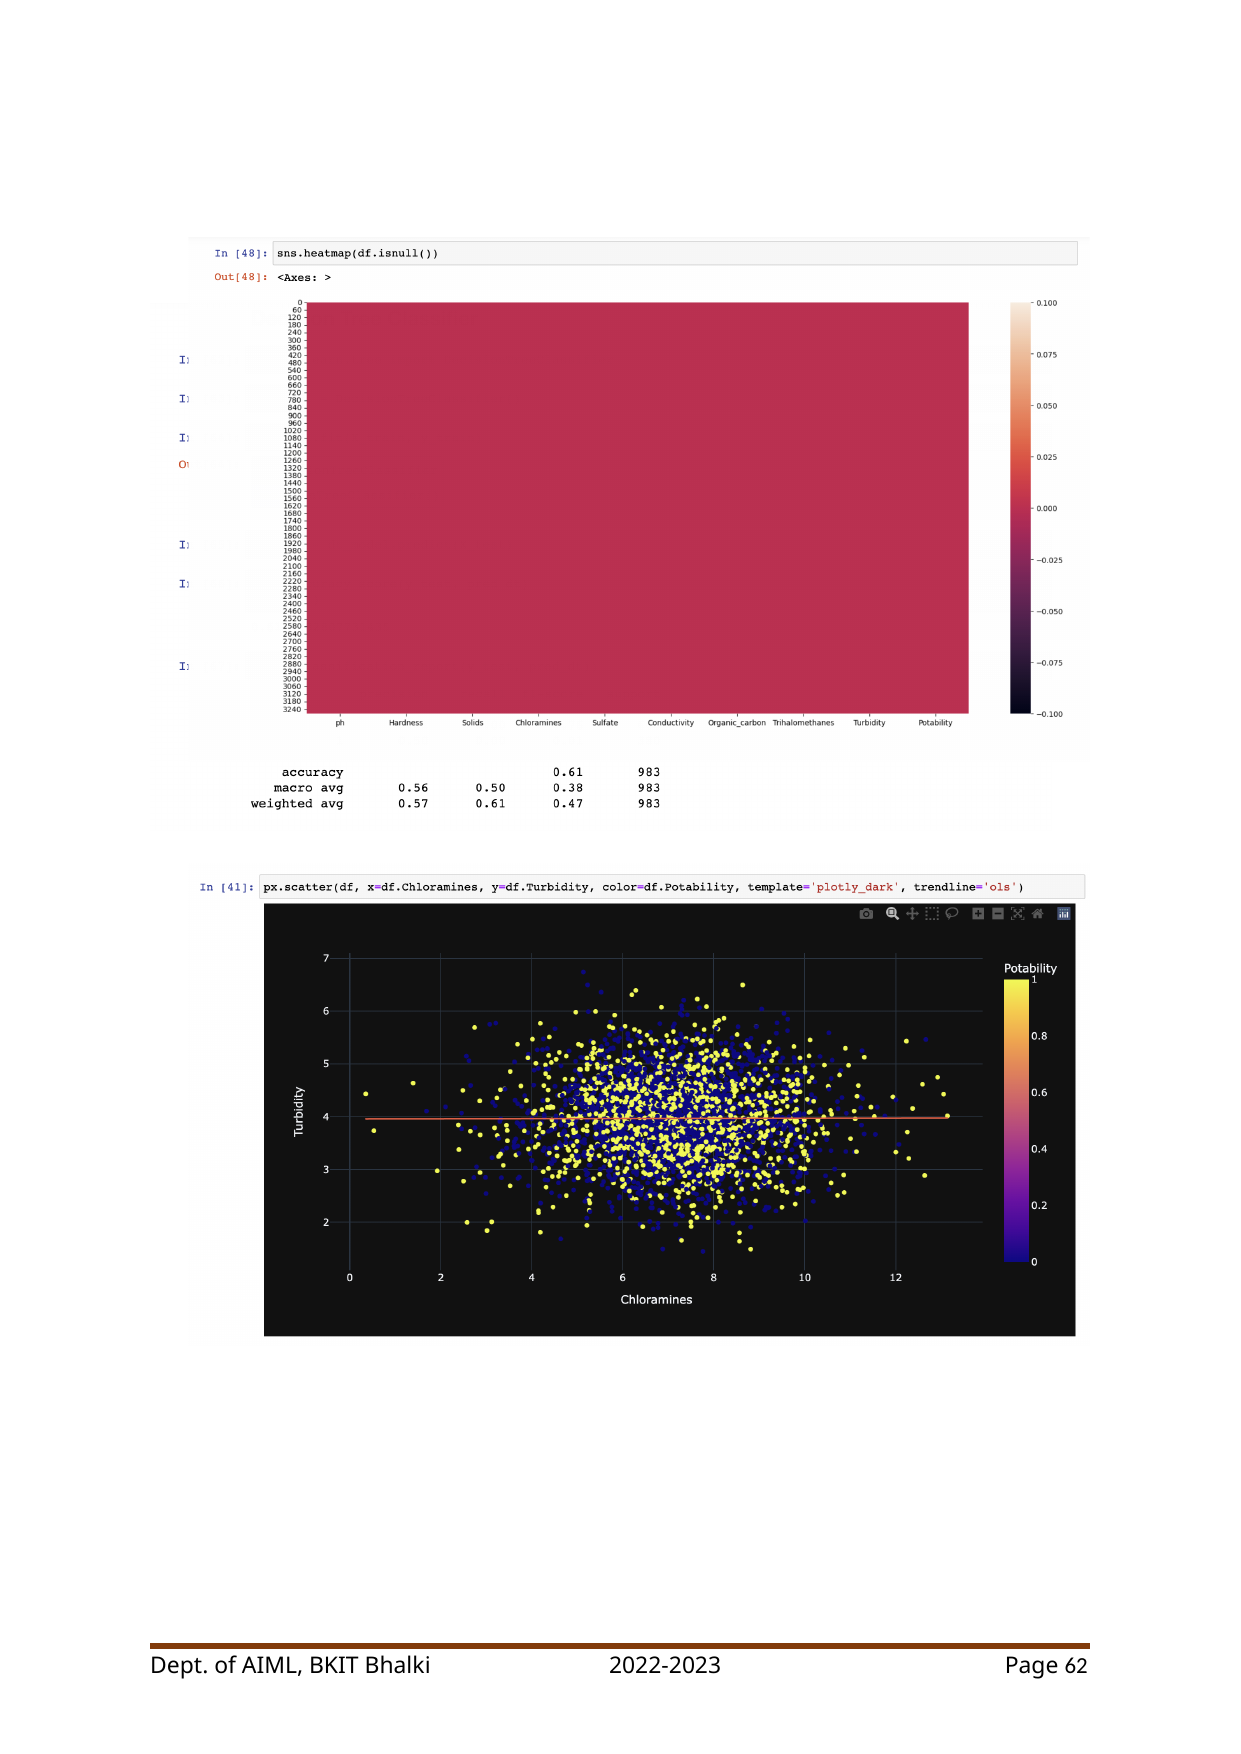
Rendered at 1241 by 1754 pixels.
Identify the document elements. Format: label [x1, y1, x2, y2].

picture [150, 237, 1090, 831]
picture [187, 863, 1090, 1346]
